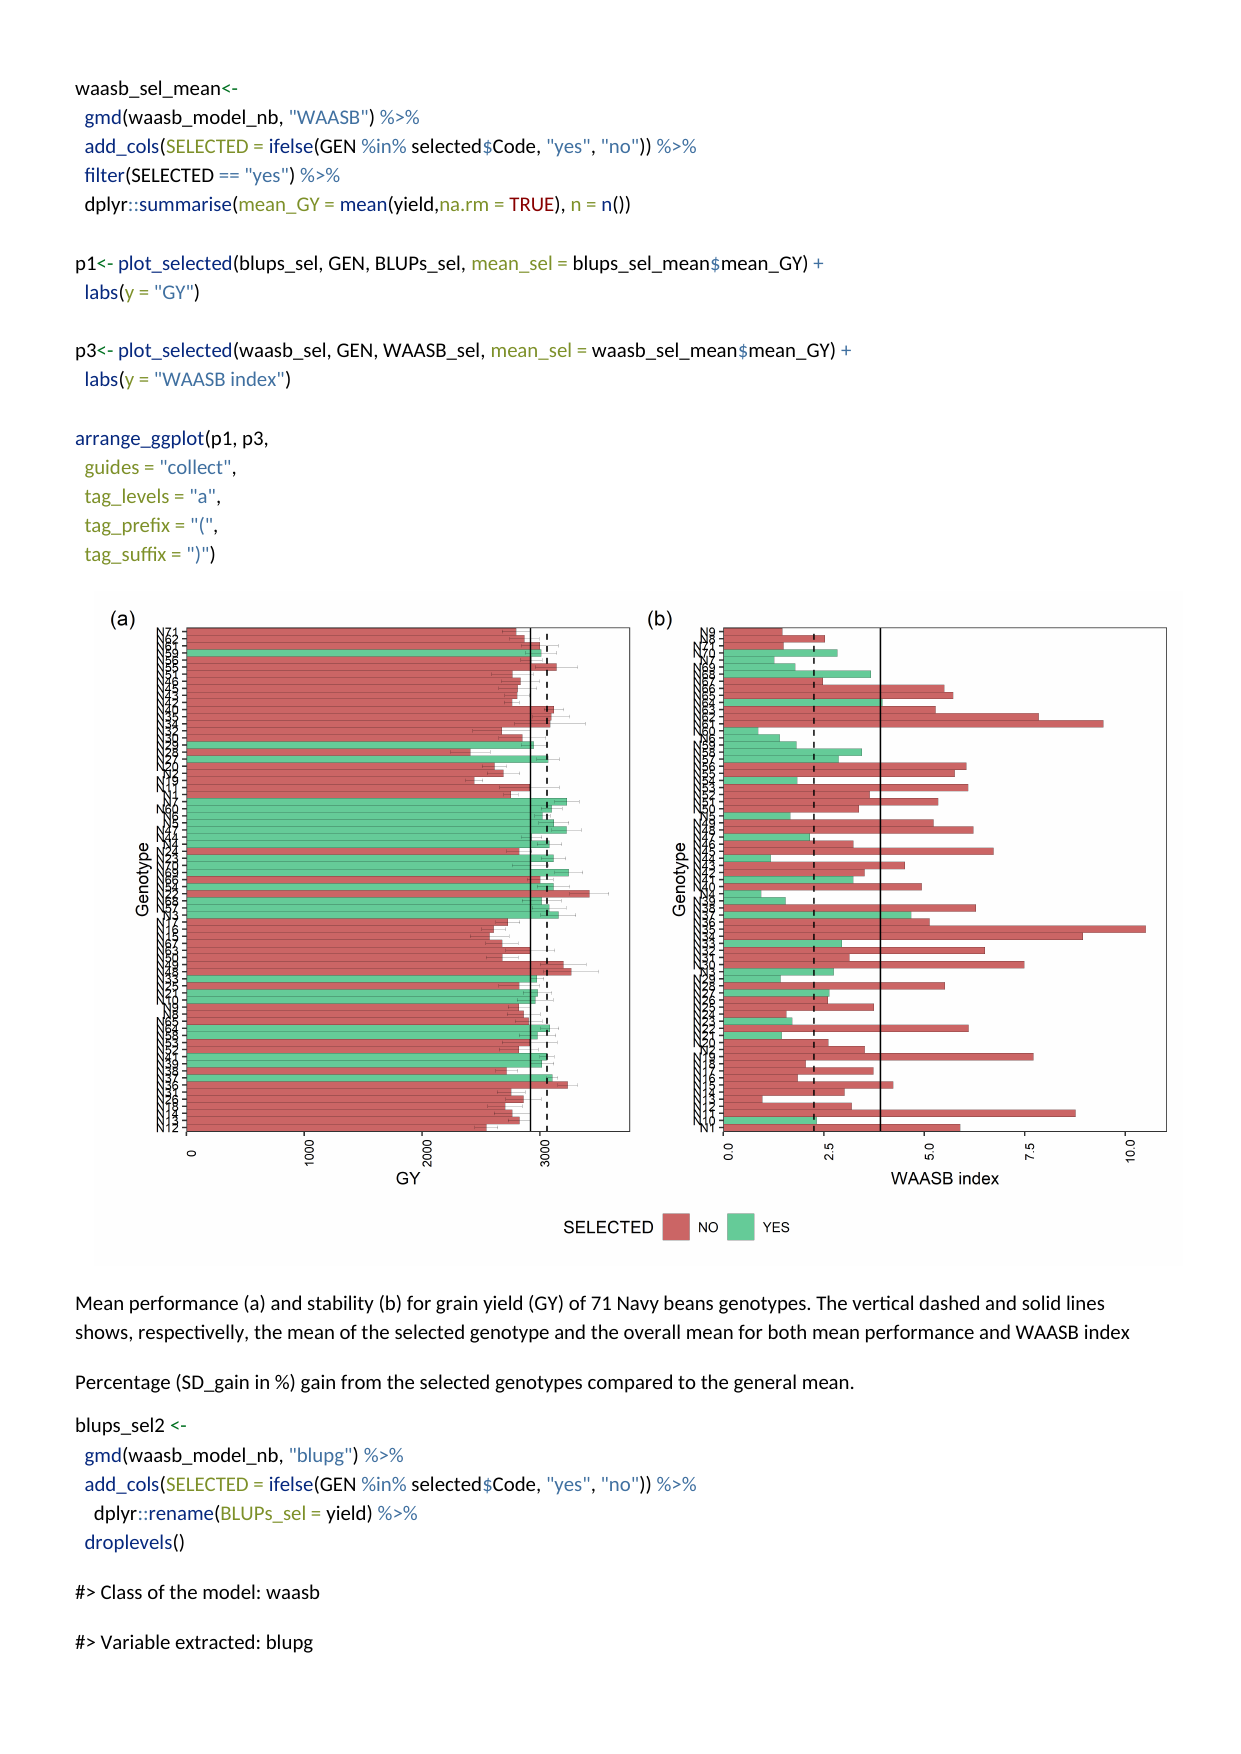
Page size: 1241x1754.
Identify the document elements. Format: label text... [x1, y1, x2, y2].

text #> Class of the model: waasb [75, 1579, 1165, 1605]
text blups_sel2 <- gmd(waasb_model_nb, "blupg") %>% add_cols(SELECTED = ifelse(GEN %in% selected$Code, "yes", "no")) %>% dplyr::rename(BLUPs_sel = yield) %>% droplevels() [75, 1413, 1165, 1555]
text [75, 75, 1165, 567]
text Percentage (SD_gain in %) gain from the selected genotypes compared to the general mean. [75, 1369, 1165, 1394]
text #> Variable extracted: blupg [75, 1629, 1165, 1655]
picture [93, 591, 1184, 1266]
